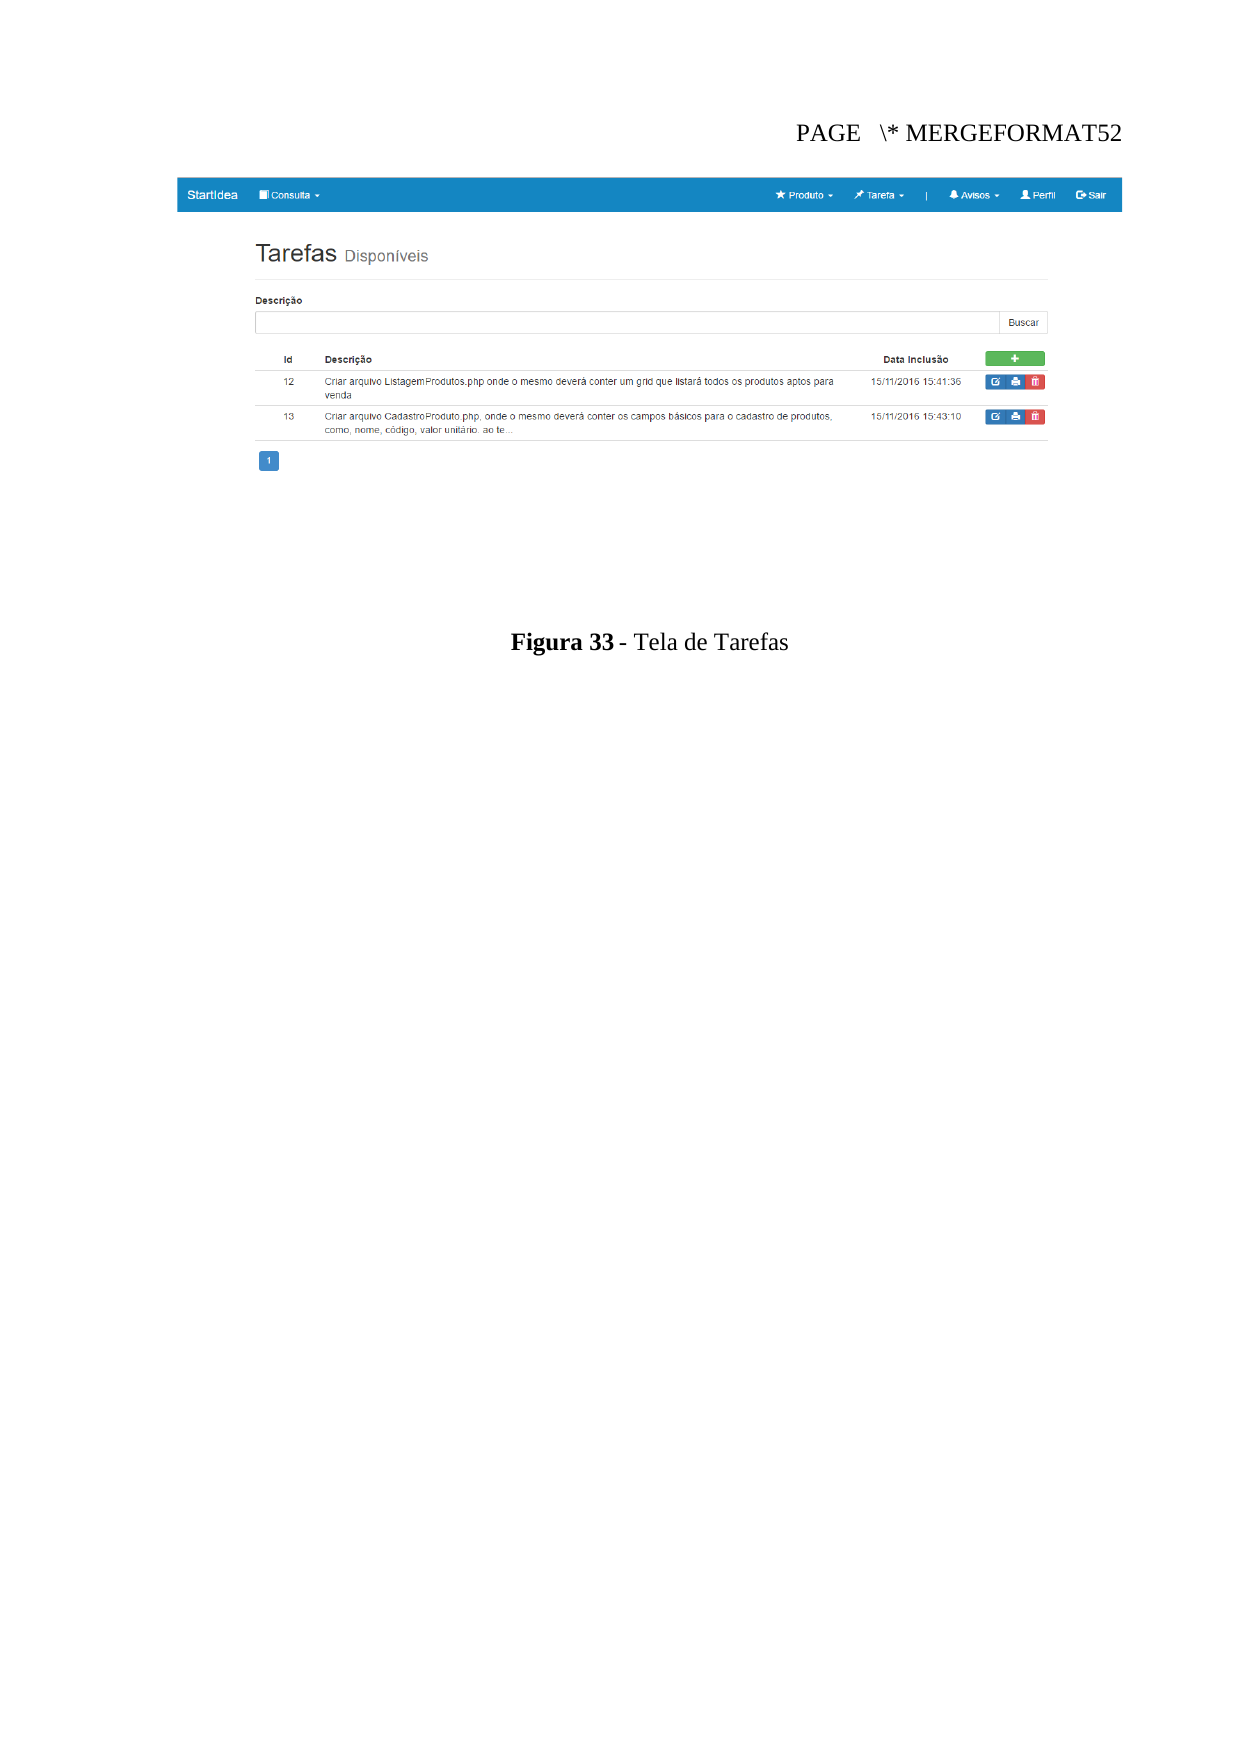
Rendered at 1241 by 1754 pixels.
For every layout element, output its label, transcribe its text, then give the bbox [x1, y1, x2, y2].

text Figura 33 - Tela de Tarefas [177, 627, 1122, 655]
picture [177, 177, 1123, 613]
